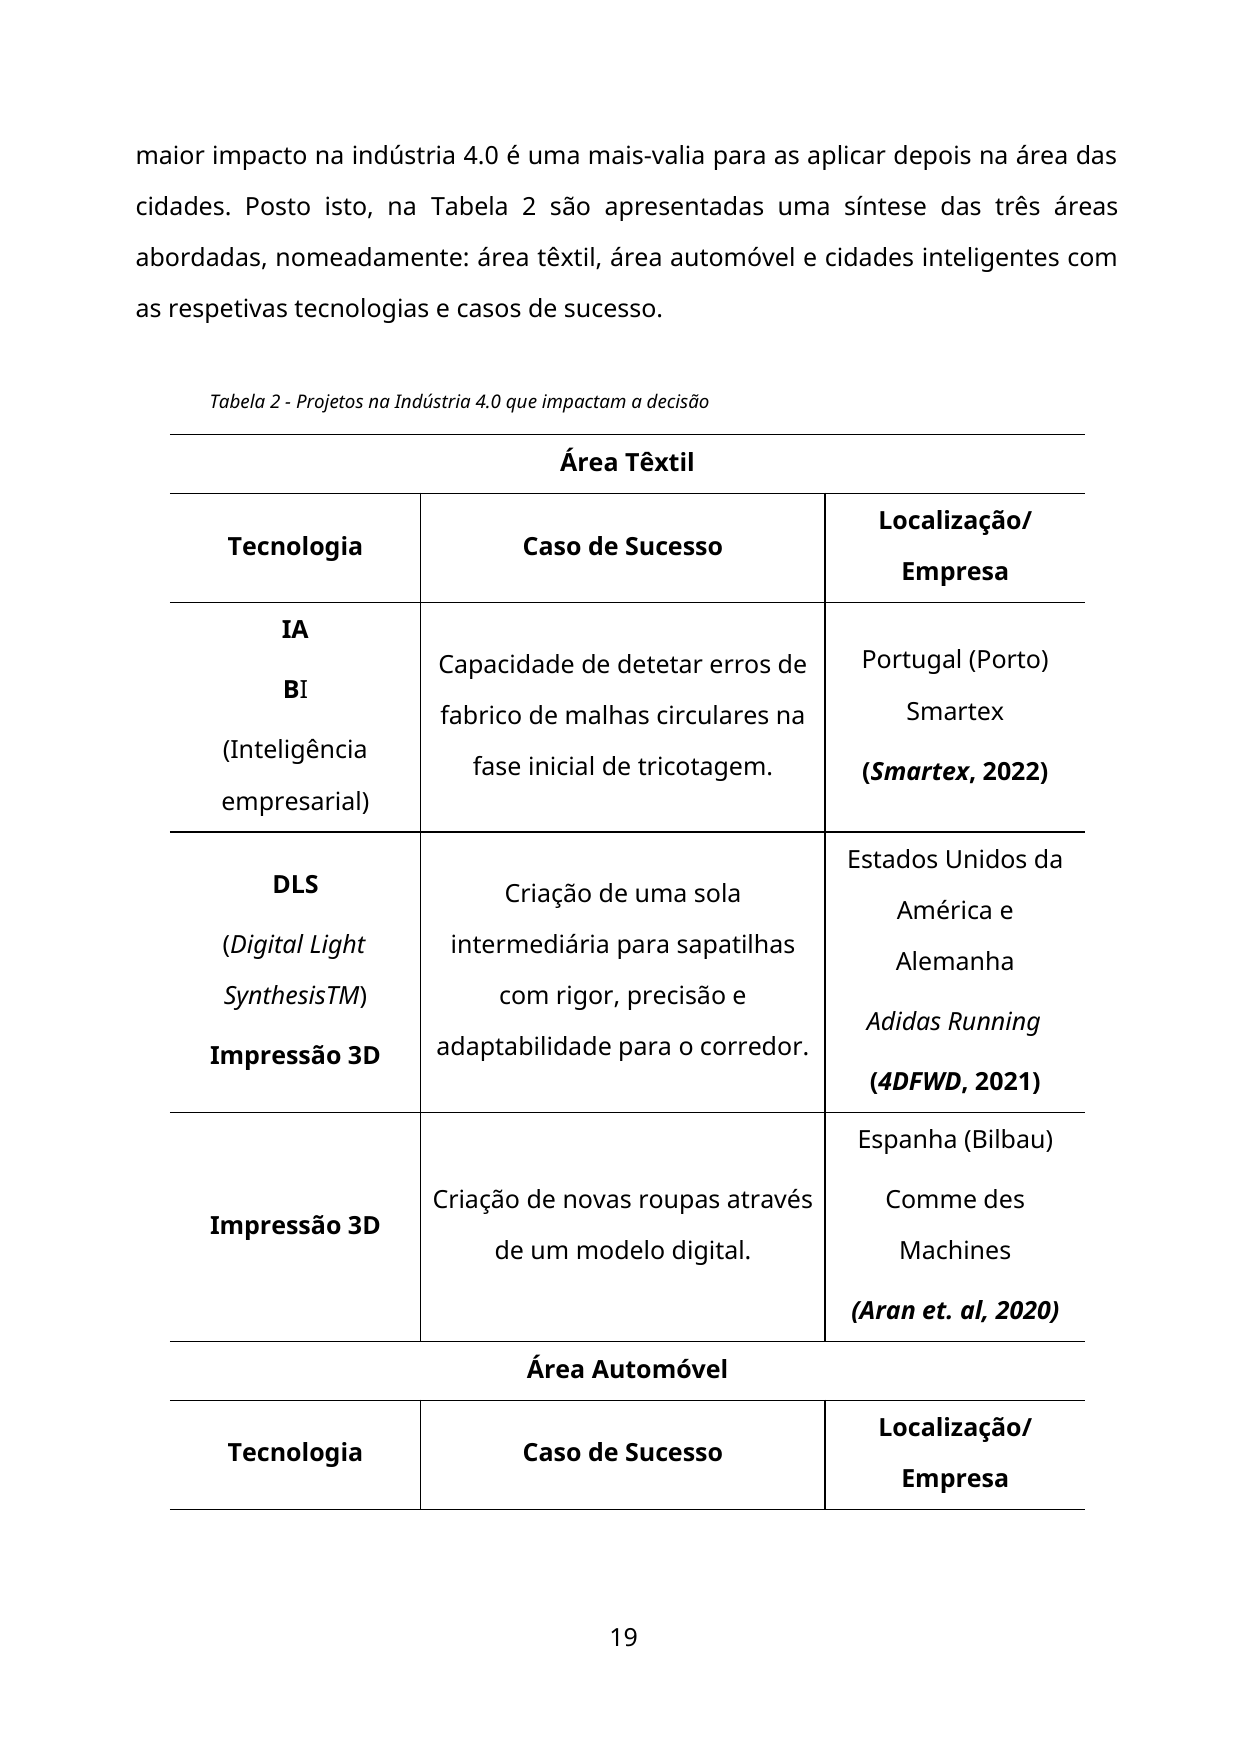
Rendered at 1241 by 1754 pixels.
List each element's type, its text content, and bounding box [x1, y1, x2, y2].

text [135, 137, 1119, 325]
table_cell Localização/ Empresa [826, 1401, 1085, 1509]
table_cell IA BI (Inteligência empresarial) [170, 603, 420, 831]
table_cell Criação de novas roupas através de um modelo digital. [421, 1113, 824, 1341]
table_cell Tecnologia [170, 494, 420, 602]
table_cell Tecnologia [170, 1401, 420, 1509]
table_cell Área Automóvel [170, 1342, 1085, 1399]
table_header Área Têxtil [170, 435, 1085, 493]
table_cell Estados Unidos da América e Alemanha Adidas Running (4DFWD, 2021) [826, 833, 1085, 1112]
table_cell Impressão 3D [170, 1113, 420, 1341]
table_cell Localização/ Empresa [826, 494, 1085, 602]
table_cell DLS (Digital Light SynthesisTM) Impressão 3D [170, 833, 420, 1112]
table_cell Capacidade de detetar erros de fabrico de malhas circulares na fase inicial de tricotagem. [421, 603, 824, 831]
table_cell Caso de Sucesso [421, 1401, 824, 1509]
table_cell Caso de Sucesso [421, 494, 824, 602]
table_cell Portugal (Porto) Smartex (Smartex, 2022) [826, 603, 1085, 831]
text Tabela 2 - Projetos na Indústria 4.0 que impactam a decisão [135, 388, 1119, 413]
table_cell Espanha (Bilbau) Comme des Machines (Aran et. al, 2020) [826, 1113, 1085, 1341]
table_cell Criação de uma sola intermediária para sapatilhas com rigor, precisão e adaptabilidade para o corredor. [421, 833, 824, 1112]
